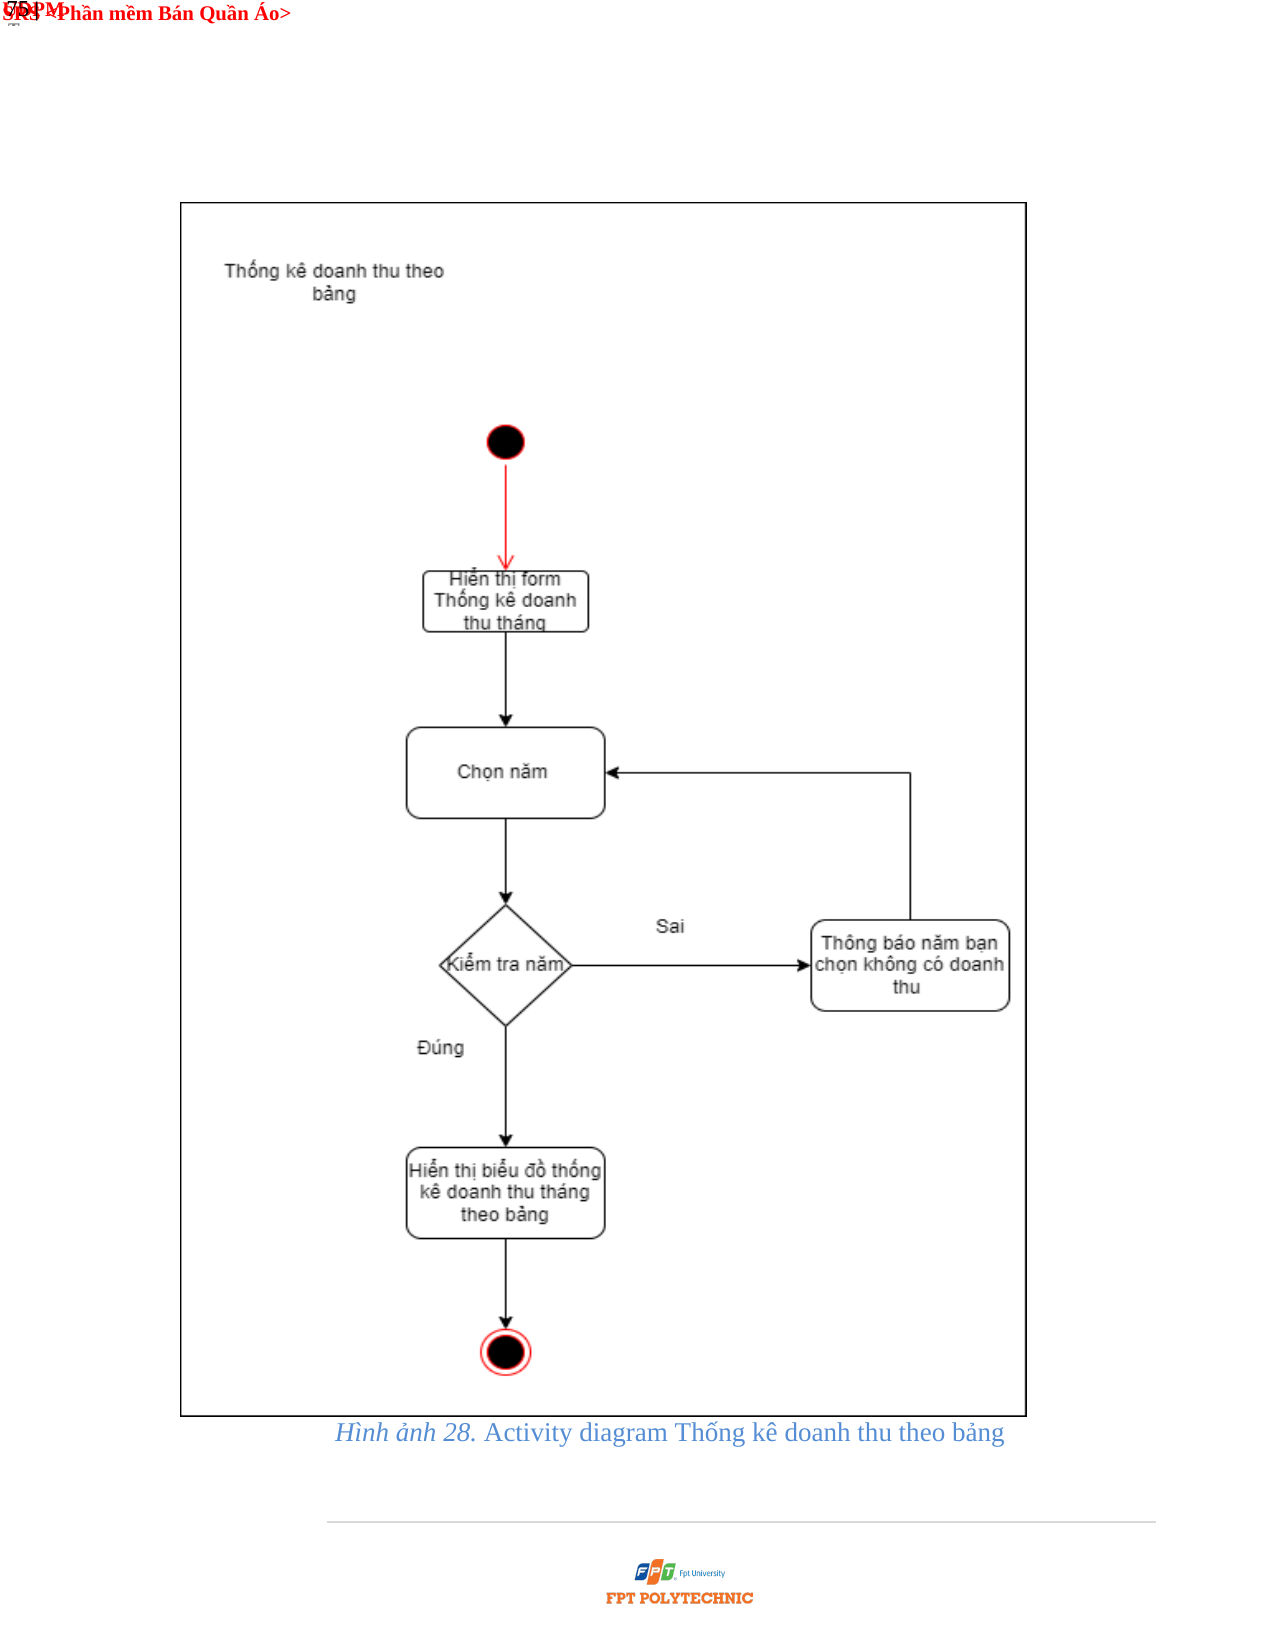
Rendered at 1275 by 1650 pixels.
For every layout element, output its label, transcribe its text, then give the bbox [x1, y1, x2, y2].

text Hình ảnh 28. Activity diagram Thống kê doanh thu theo bảng [144, 1416, 1196, 1447]
picture [605, 1550, 754, 1622]
picture [180, 202, 1027, 1417]
